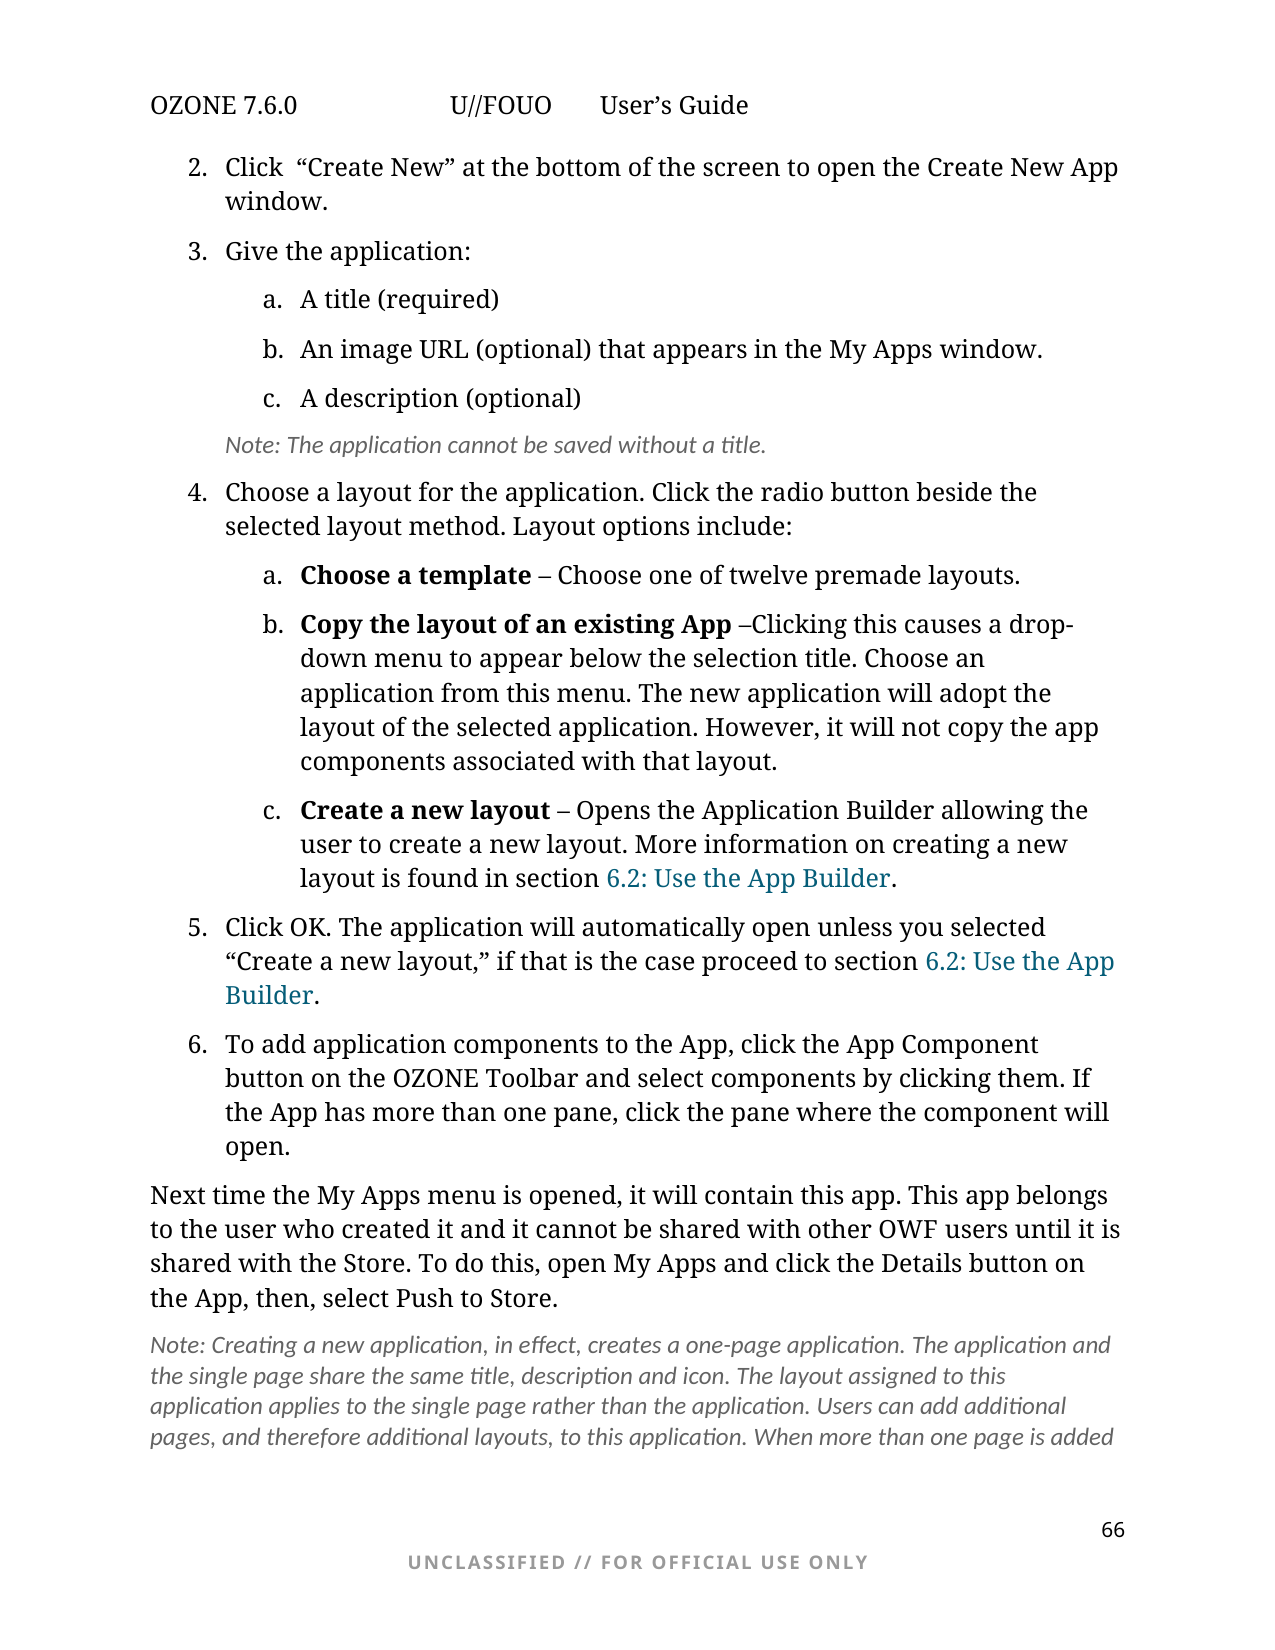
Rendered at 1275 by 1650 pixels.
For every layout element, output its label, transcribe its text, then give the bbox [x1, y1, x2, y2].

list A title (required) [262, 282, 1125, 316]
list An image URL (optional) that appears in the My Apps window. [262, 331, 1125, 365]
list Choose a layout for the application. Click the radio button beside the selected layout method. Layout options include: [187, 475, 1125, 543]
list Click “Create New” at the bottom of the screen to open the Create New App window. [187, 150, 1125, 218]
text Next time the My Apps menu is opened, it will contain this app. This app belongs to the user who created it and it cannot be shared with other OWF users until it is shared with the Store. To do this, open My Apps and click the Details button on the App, then, select Push to Store. [150, 1178, 1125, 1314]
list Copy the layout of an existing App –Clicking this causes a drop-down menu to appear below the selection title. Choose an application from this menu. The new application will adopt the layout of the selected application. However, it will not copy the app components associated with that layout. [262, 607, 1125, 777]
list A description (optional) [262, 380, 1125, 414]
list To add application components to the App, click the App Component button on the OZONE Toolbar and select components by clicking them. If the App has more than one pane, click the pane where the component will open. [187, 1027, 1125, 1163]
list Create a new layout – Opens the Application Builder allowing the user to create a new layout. More information on creating a new layout is found in section 6.2: Use the App Builder. [262, 792, 1125, 894]
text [150, 1329, 1125, 1451]
list Give the application: [187, 233, 1125, 267]
list Click OK. The application will automatically open unless you selected “Create a new layout,” if that is the case proceed to section 6.2: Use the App Builder. [187, 909, 1125, 1012]
text Note: The application cannot be saved without a title. [150, 429, 1125, 460]
list Choose a template – Choose one of twelve premade layouts. [262, 558, 1125, 592]
